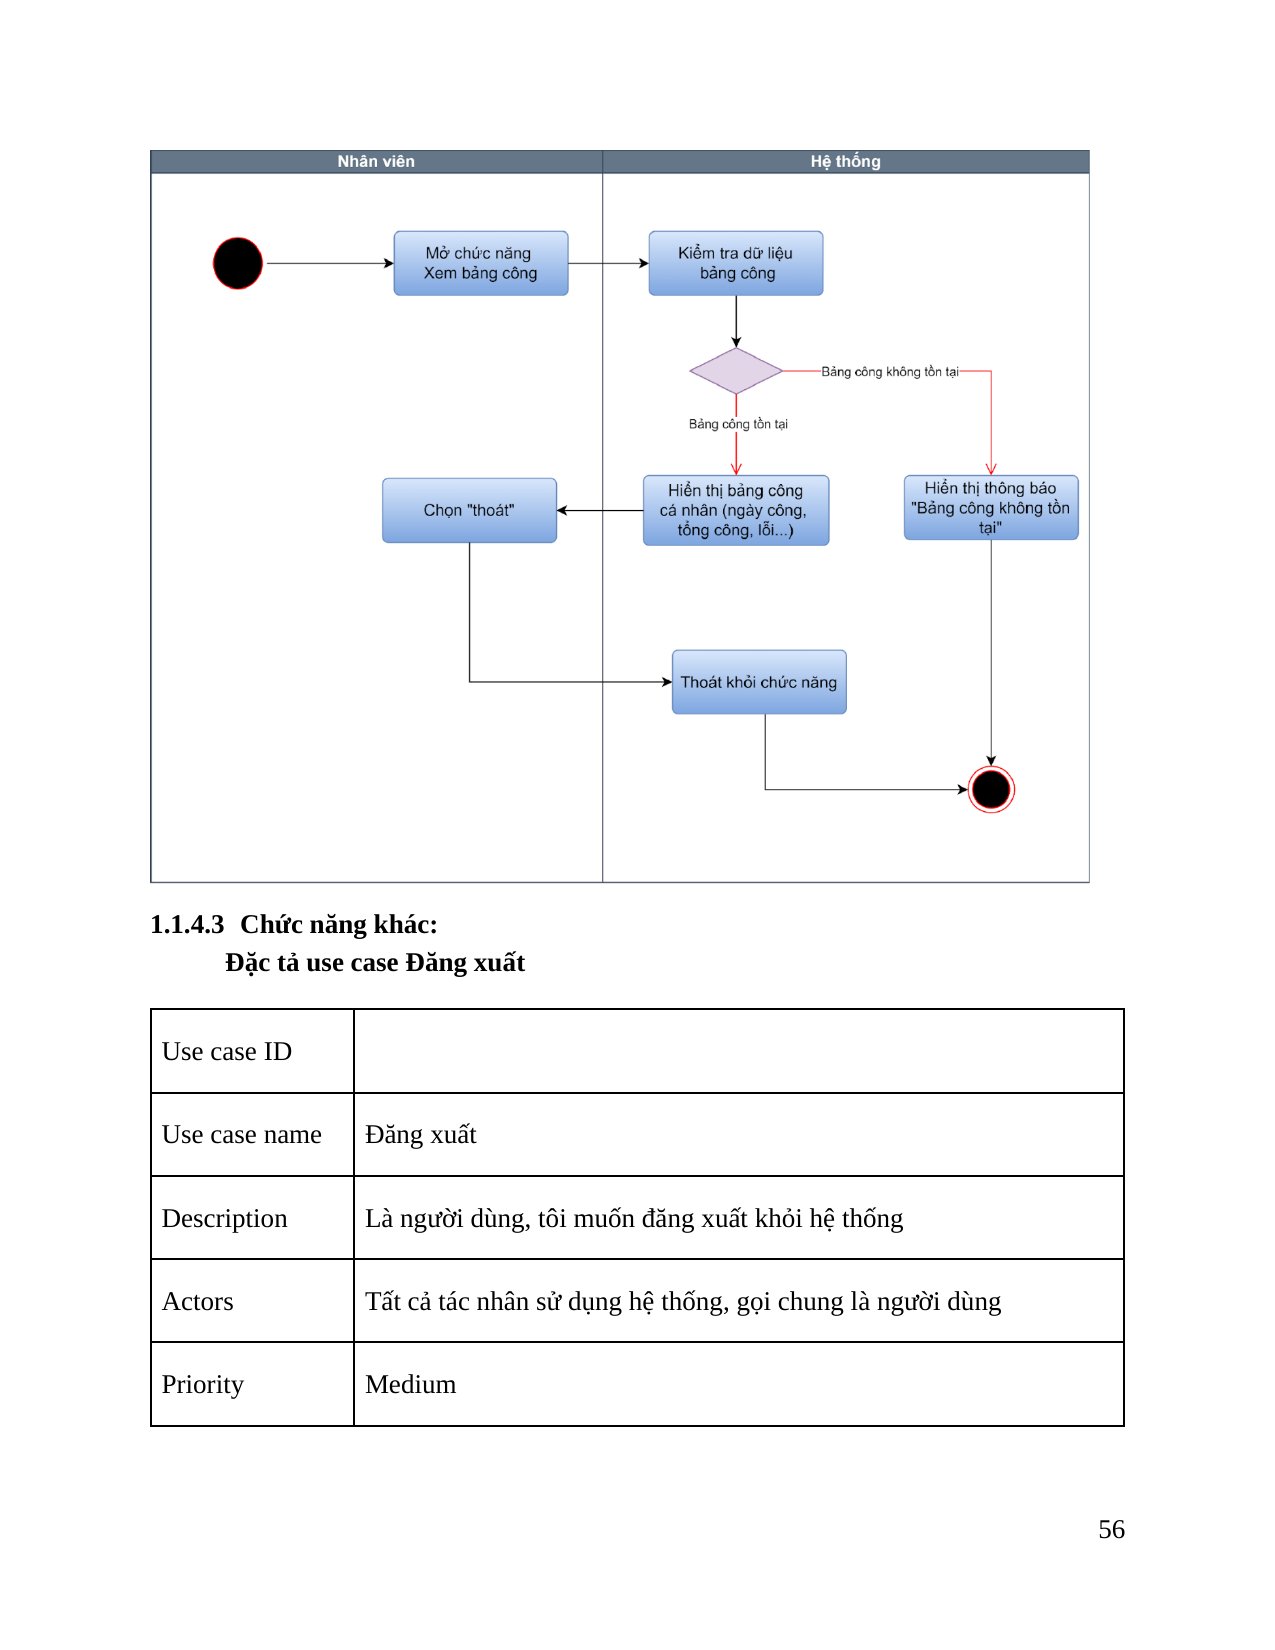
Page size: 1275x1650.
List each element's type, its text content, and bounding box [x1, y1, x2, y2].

subtitle Đặc tả use case Đăng xuất [150, 946, 1125, 977]
table_cell Medium [355, 1343, 1123, 1424]
table_cell Tất cả tác nhân sử dụng hệ thống, gọi chung là người dùng [355, 1260, 1123, 1341]
table_cell Priority [152, 1343, 353, 1424]
table_cell Là người dùng, tôi muốn đăng xuất khỏi hệ thống [355, 1177, 1123, 1258]
picture [150, 150, 1090, 884]
table_cell Description [152, 1177, 353, 1258]
table_cell Actors [152, 1260, 353, 1341]
table_cell Đăng xuất [355, 1094, 1123, 1175]
table_header [355, 1010, 1123, 1092]
table_header Use case ID [152, 1010, 353, 1092]
table_cell Use case name [152, 1094, 353, 1175]
subtitle Chức năng khác: [150, 908, 1125, 939]
